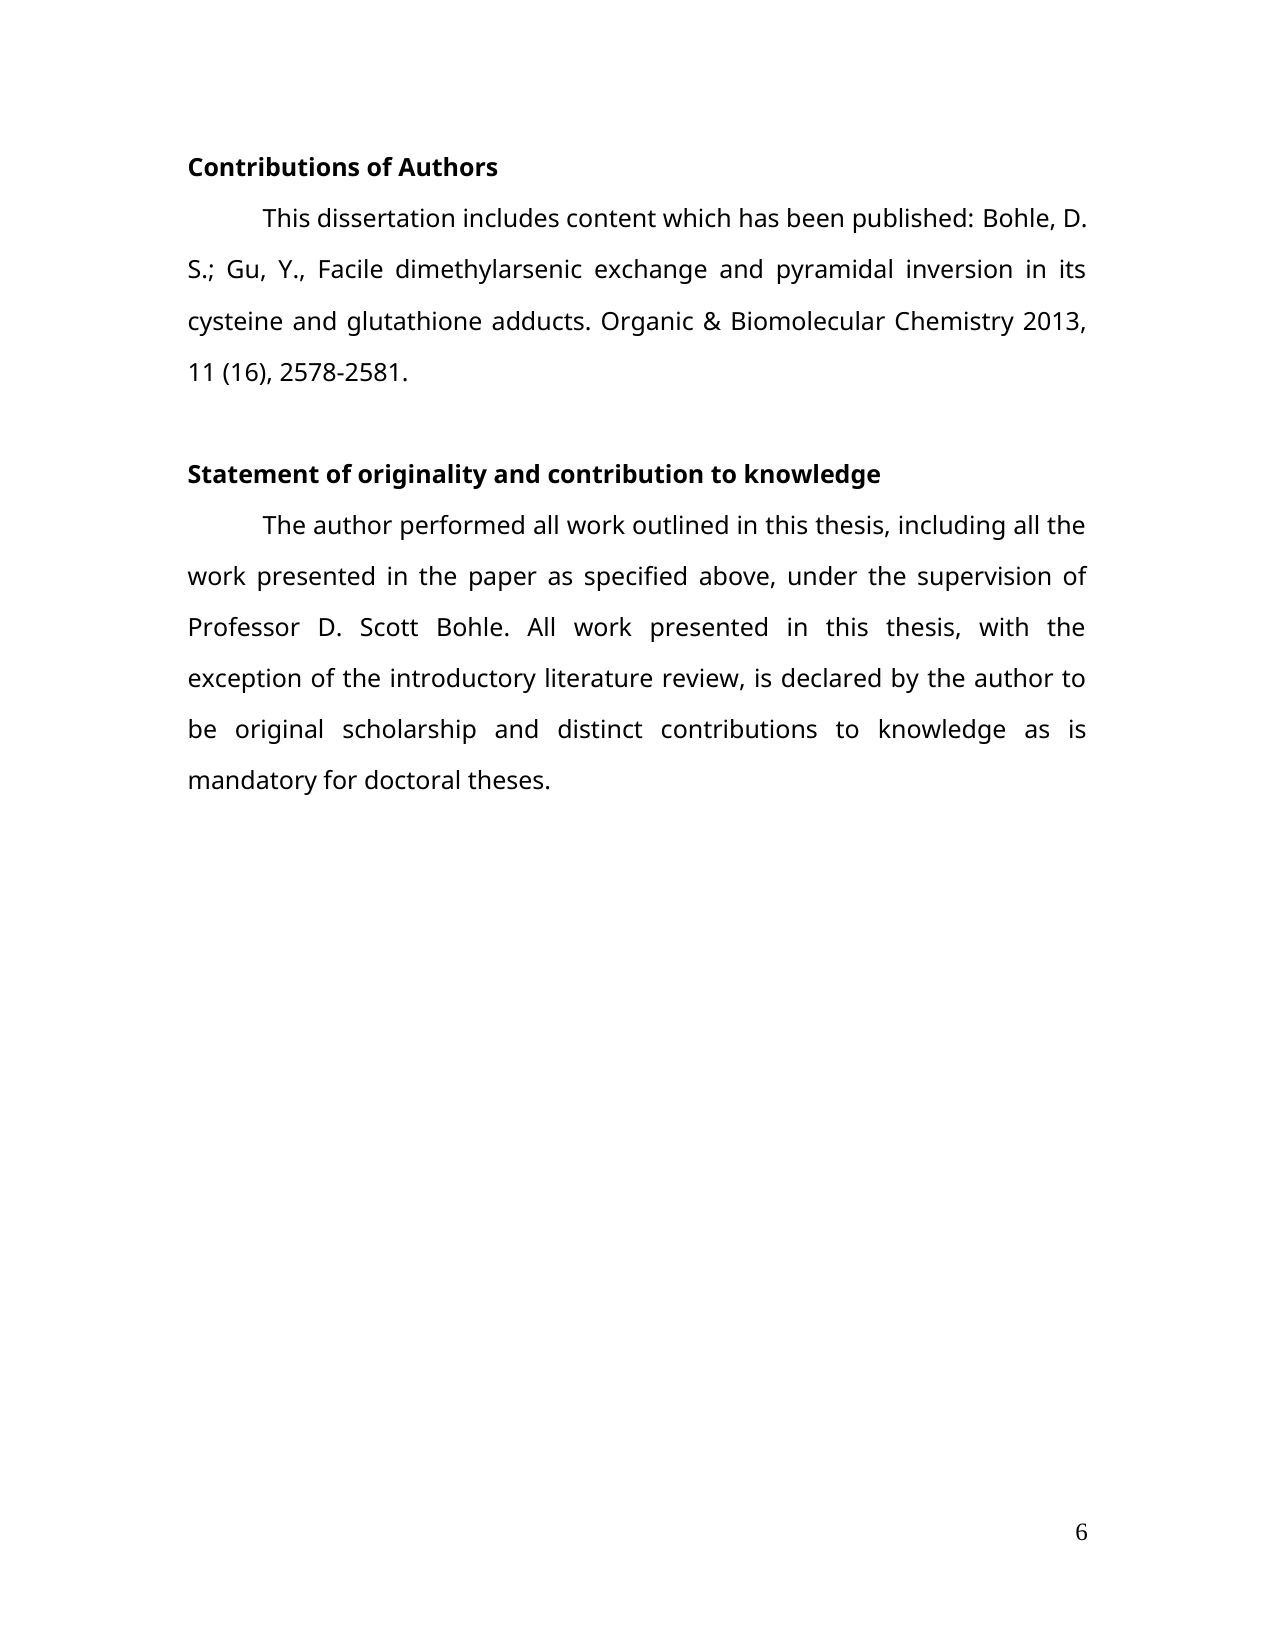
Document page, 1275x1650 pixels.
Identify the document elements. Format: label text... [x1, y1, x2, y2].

text Statement of originality and contribution to knowledge [187, 456, 1087, 490]
text The author performed all work outlined in this thesis, including all the work presented in the paper as specified above, under the supervision of Professor D. Scott Bohle. All work presented in this thesis, with the exception of the introductory literature review, is declared by the author to be original scholarship and distinct contributions to knowledge as is mandatory for doctoral theses. [187, 507, 1087, 797]
text This dissertation includes content which has been published: Bohle, D. S.; Gu, Y., Facile dimethylarsenic exchange and pyramidal inversion in its cysteine and glutathione adducts. Organic & Biomolecular Chemistry 2013, 11 (16), 2578-2581. [187, 201, 1087, 388]
text Contributions of Authors [187, 150, 1087, 184]
